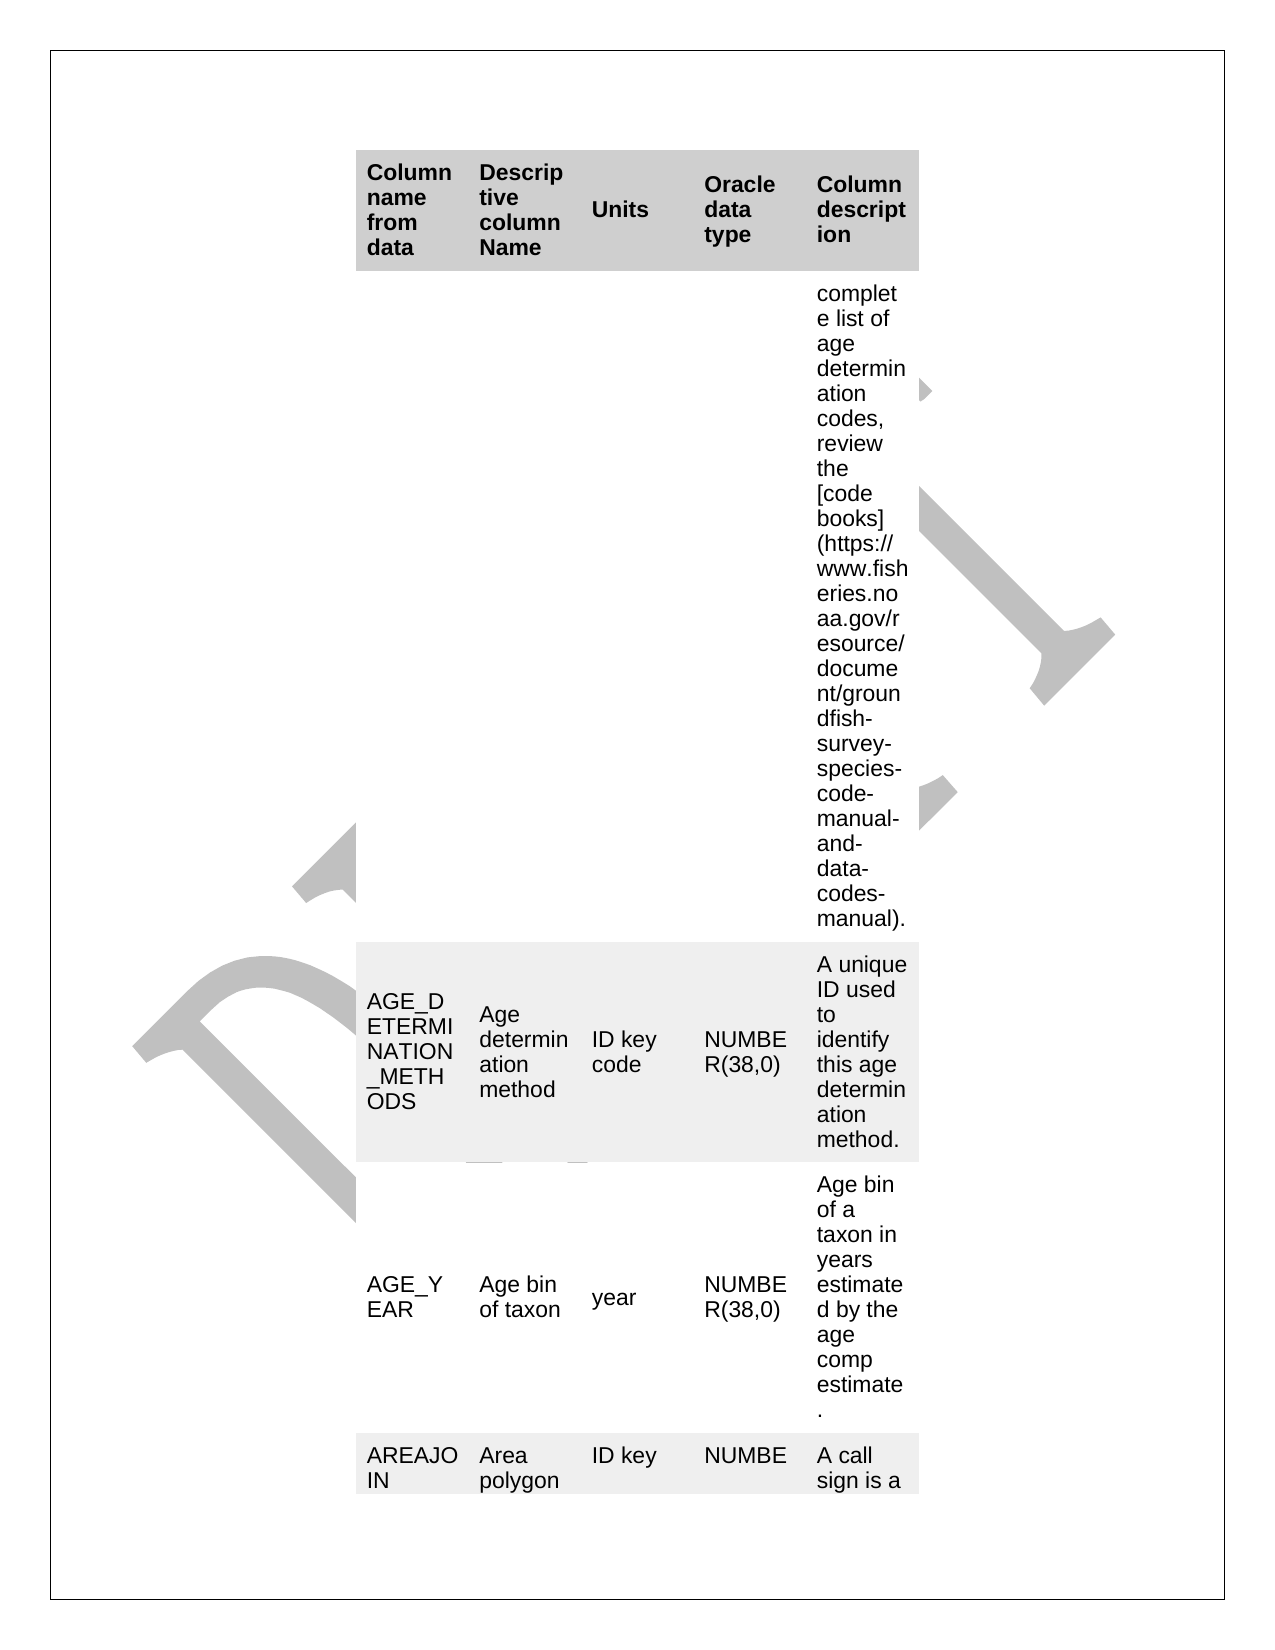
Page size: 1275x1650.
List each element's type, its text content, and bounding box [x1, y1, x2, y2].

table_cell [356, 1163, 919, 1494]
table_header Units [581, 150, 694, 271]
table_header Column description [806, 150, 919, 271]
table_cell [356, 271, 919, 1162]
table_header Oracle data type [694, 150, 806, 271]
table_header Descriptive column Name [469, 150, 581, 271]
table_header Column name from data [356, 150, 469, 271]
